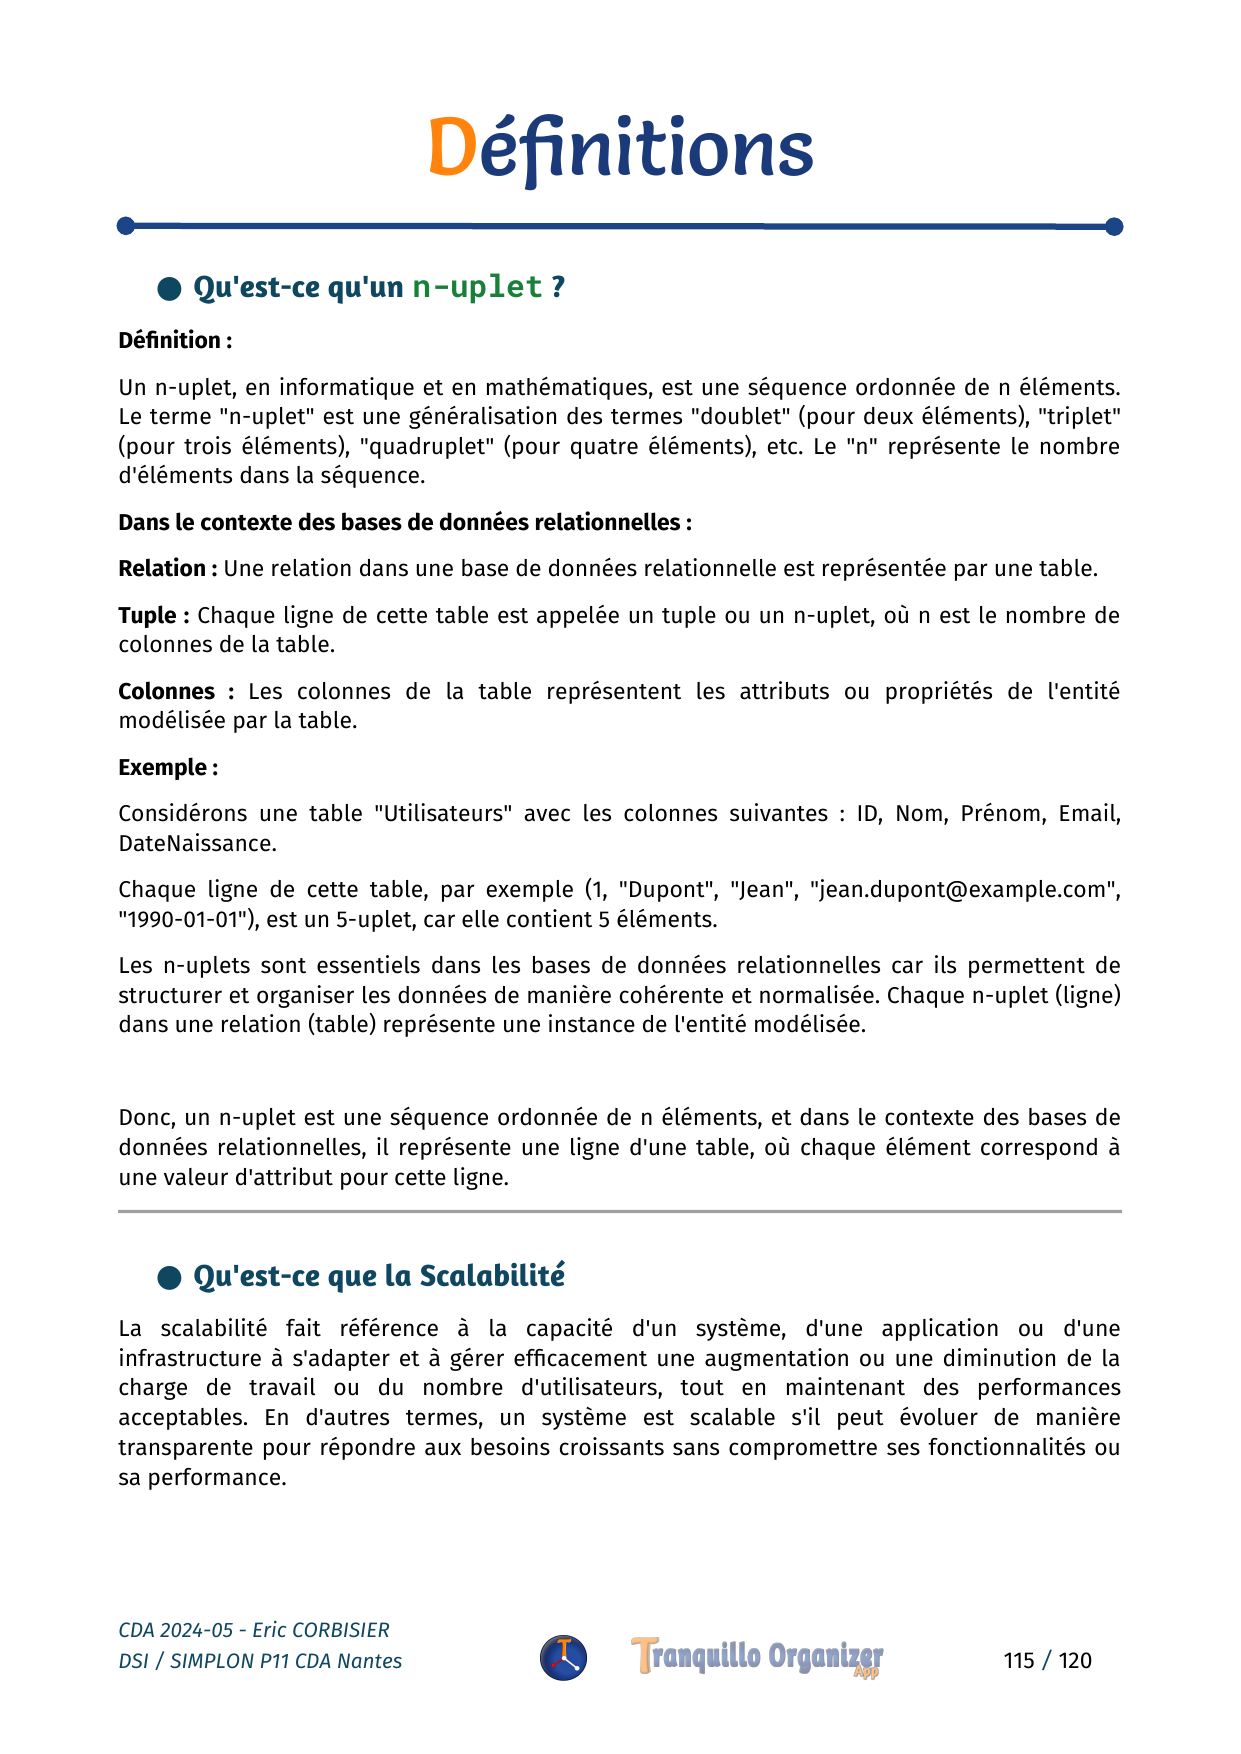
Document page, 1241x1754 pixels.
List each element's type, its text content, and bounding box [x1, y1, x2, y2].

text Exemple : [118, 754, 1122, 781]
subtitle Qu'est-ce que la Scalabilité [156, 1256, 1122, 1294]
picture [539, 1635, 589, 1682]
text Relation : Une relation dans une base de données relationnelle est représentée par une table. [118, 555, 1122, 583]
subtitle Qu'est-ce qu'un n-uplet ? [156, 265, 1122, 306]
text Donc, un n-uplet est une séquence ordonnée de n éléments, et dans le contexte des bases de données relationnelles, il représente une ligne d'une table, où chaque élément correspond à une valeur d'attribut pour cette ligne. [118, 1104, 1122, 1191]
subtitle Définitions [118, 96, 1122, 196]
text Chaque ligne de cette table, par exemple (1, "Dupont", "Jean", "jean.dupont@example.com", "1990-01-01"), est un 5-uplet, car elle contient 5 éléments. [118, 876, 1122, 933]
text Définition : [118, 327, 1122, 354]
text Dans le contexte des bases de données relationnelles : [118, 509, 1122, 536]
text Les n-uplets sont essentiels dans les bases de données relationnelles car ils permettent de structurer et organiser les données de manière cohérente et normalisée. Chaque n-uplet (ligne) dans une relation (table) représente une instance de l'entité modélisée. [118, 952, 1122, 1039]
text Tuple : Chaque ligne de cette table est appelée un tuple ou un n-uplet, où n est le nombre de colonnes de la table. [118, 602, 1122, 659]
text La scalabilité fait référence à la capacité d'un système, d'une application ou d'une infrastructure à s'adapter et à gérer efficacement une augmentation ou une diminution de la charge de travail ou du nombre d'utilisateurs, tout en maintenant des performances acceptables. En d'autres termes, un système est scalable s'il peut évoluer de manière transparente pour répondre aux besoins croissants sans compromettre ses fonctionnalités ou sa performance. [118, 1315, 1122, 1491]
text Considérons une table "Utilisateurs" avec les colonnes suivantes : ID, Nom, Prénom, Email, DateNaissance. [118, 800, 1122, 857]
text Colonnes : Les colonnes de la table représentent les attributs ou propriétés de l'entité modélisée par la table. [118, 678, 1122, 735]
text Un n-uplet, en informatique et en mathématiques, est une séquence ordonnée de n éléments. Le terme "n-uplet" est une généralisation des termes "doublet" (pour deux éléments), "triplet" (pour trois éléments), "quadruplet" (pour quatre éléments), etc. Le "n" représente le nombre d'éléments dans la séquence. [118, 373, 1122, 490]
